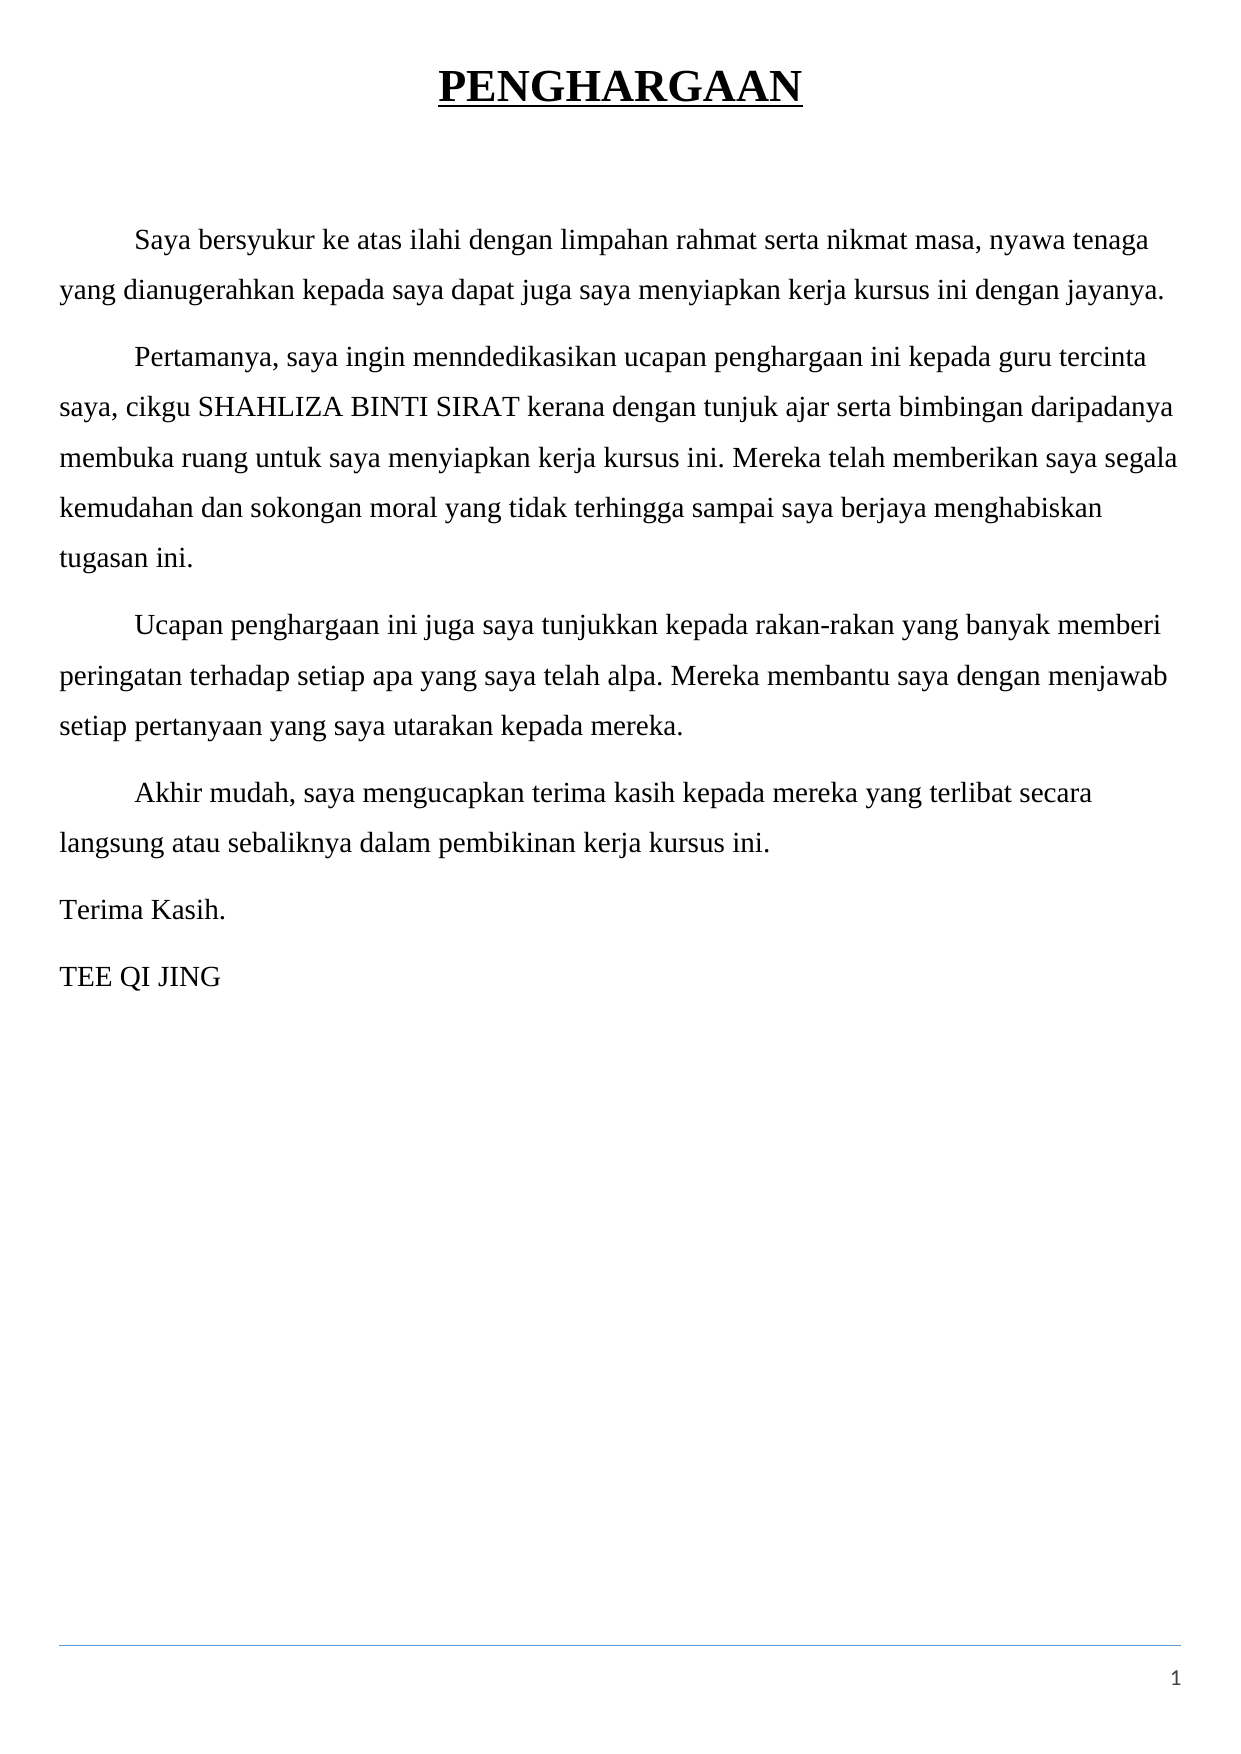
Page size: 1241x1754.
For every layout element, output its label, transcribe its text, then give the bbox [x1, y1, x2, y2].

text PENGHARGAAN [59, 59, 1181, 112]
text Akhir mudah, saya mengucapkan terima kasih kepada mereka yang terlibat secara langsung atau sebaliknya dalam pembikinan kerja kursus ini. [59, 775, 1181, 859]
text TEE QI JING [59, 959, 1181, 993]
text Saya bersyukur ke atas ilahi dengan limpahan rahmat serta nikmat masa, nyawa tenaga yang dianugerahkan kepada saya dapat juga saya menyiapkan kerja kursus ini dengan jayanya. [59, 222, 1181, 306]
text Terima Kasih. [59, 892, 1181, 926]
text Ucapan penghargaan ini juga saya tunjukkan kepada rakan-rakan yang banyak memberi peringatan terhadap setiap apa yang saya telah alpa. Mereka membantu saya dengan menjawab setiap pertanyaan yang saya utarakan kepada mereka. [59, 607, 1181, 741]
text Pertamanya, saya ingin menndedikasikan ucapan penghargaan ini kepada guru tercinta saya, cikgu SHAHLIZA BINTI SIRAT kerana dengan tunjuk ajar serta bimbingan daripadanya membuka ruang untuk saya menyiapkan kerja kursus ini. Mereka telah memberikan saya segala kemudahan dan sokongan moral yang tidak terhingga sampai saya berjaya menghabiskan tugasan ini. [59, 339, 1181, 574]
